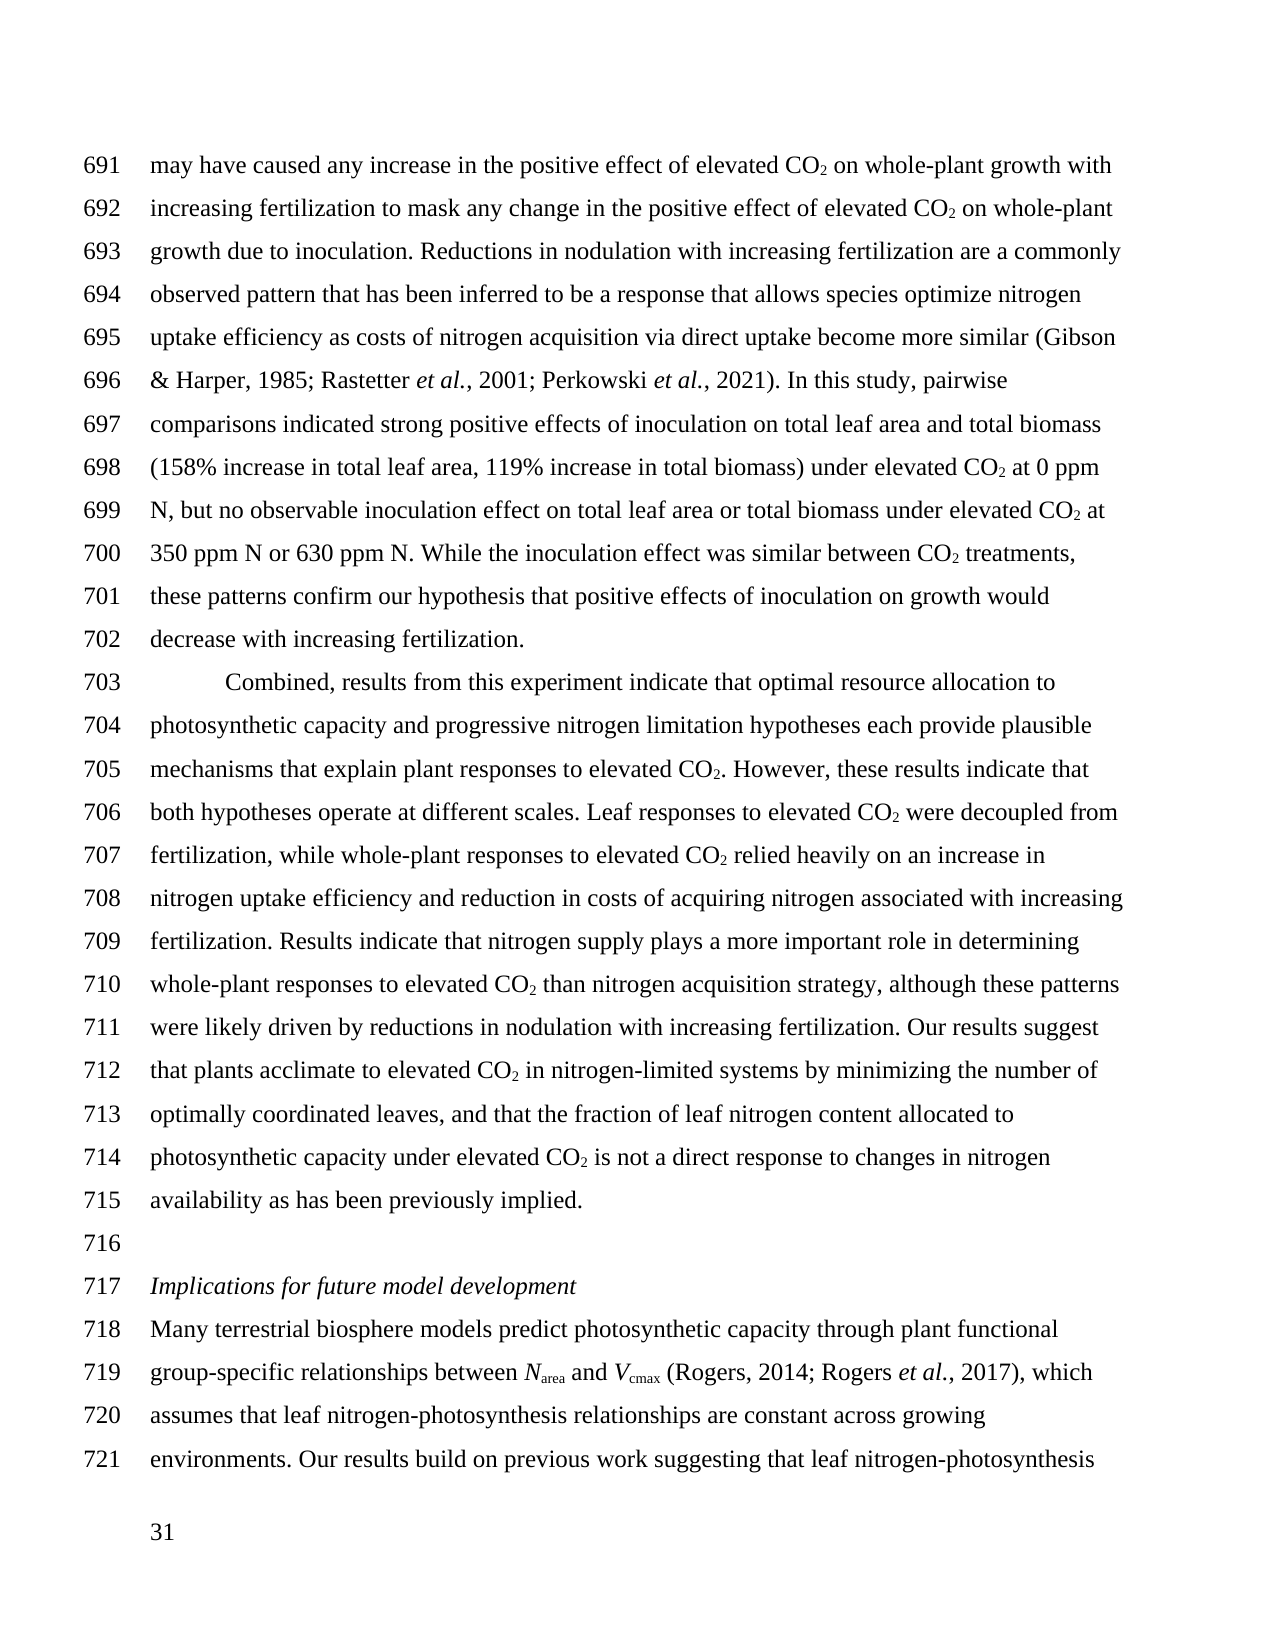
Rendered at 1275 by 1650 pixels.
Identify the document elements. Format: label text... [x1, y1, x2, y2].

text Combined, results from this experiment indicate that optimal resource allocation to photosynthetic capacity and progressive nitrogen limitation hypotheses each provide plausible mechanisms that explain plant responses to elevated CO2. However, these results indicate that both hypotheses operate at different scales. Leaf responses to elevated CO2 were decoupled from fertilization, while whole-plant responses to elevated CO2 relied heavily on an increase in nitrogen uptake efficiency and reduction in costs of acquiring nitrogen associated with increasing fertilization. Results indicate that nitrogen supply plays a more important role in determining whole-plant responses to elevated CO2 than nitrogen acquisition strategy, although these patterns were likely driven by reductions in nodulation with increasing fertilization. Our results suggest that plants acclimate to elevated CO2 in nitrogen-limited systems by minimizing the number of optimally coordinated leaves, and that the fraction of leaf nitrogen content allocated to photosynthetic capacity under elevated CO2 is not a direct response to changes in nitrogen availability as has been previously implied. [150, 667, 1125, 1214]
text Implications for future model development [150, 1271, 1125, 1300]
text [150, 150, 1125, 653]
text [150, 1314, 1125, 1472]
